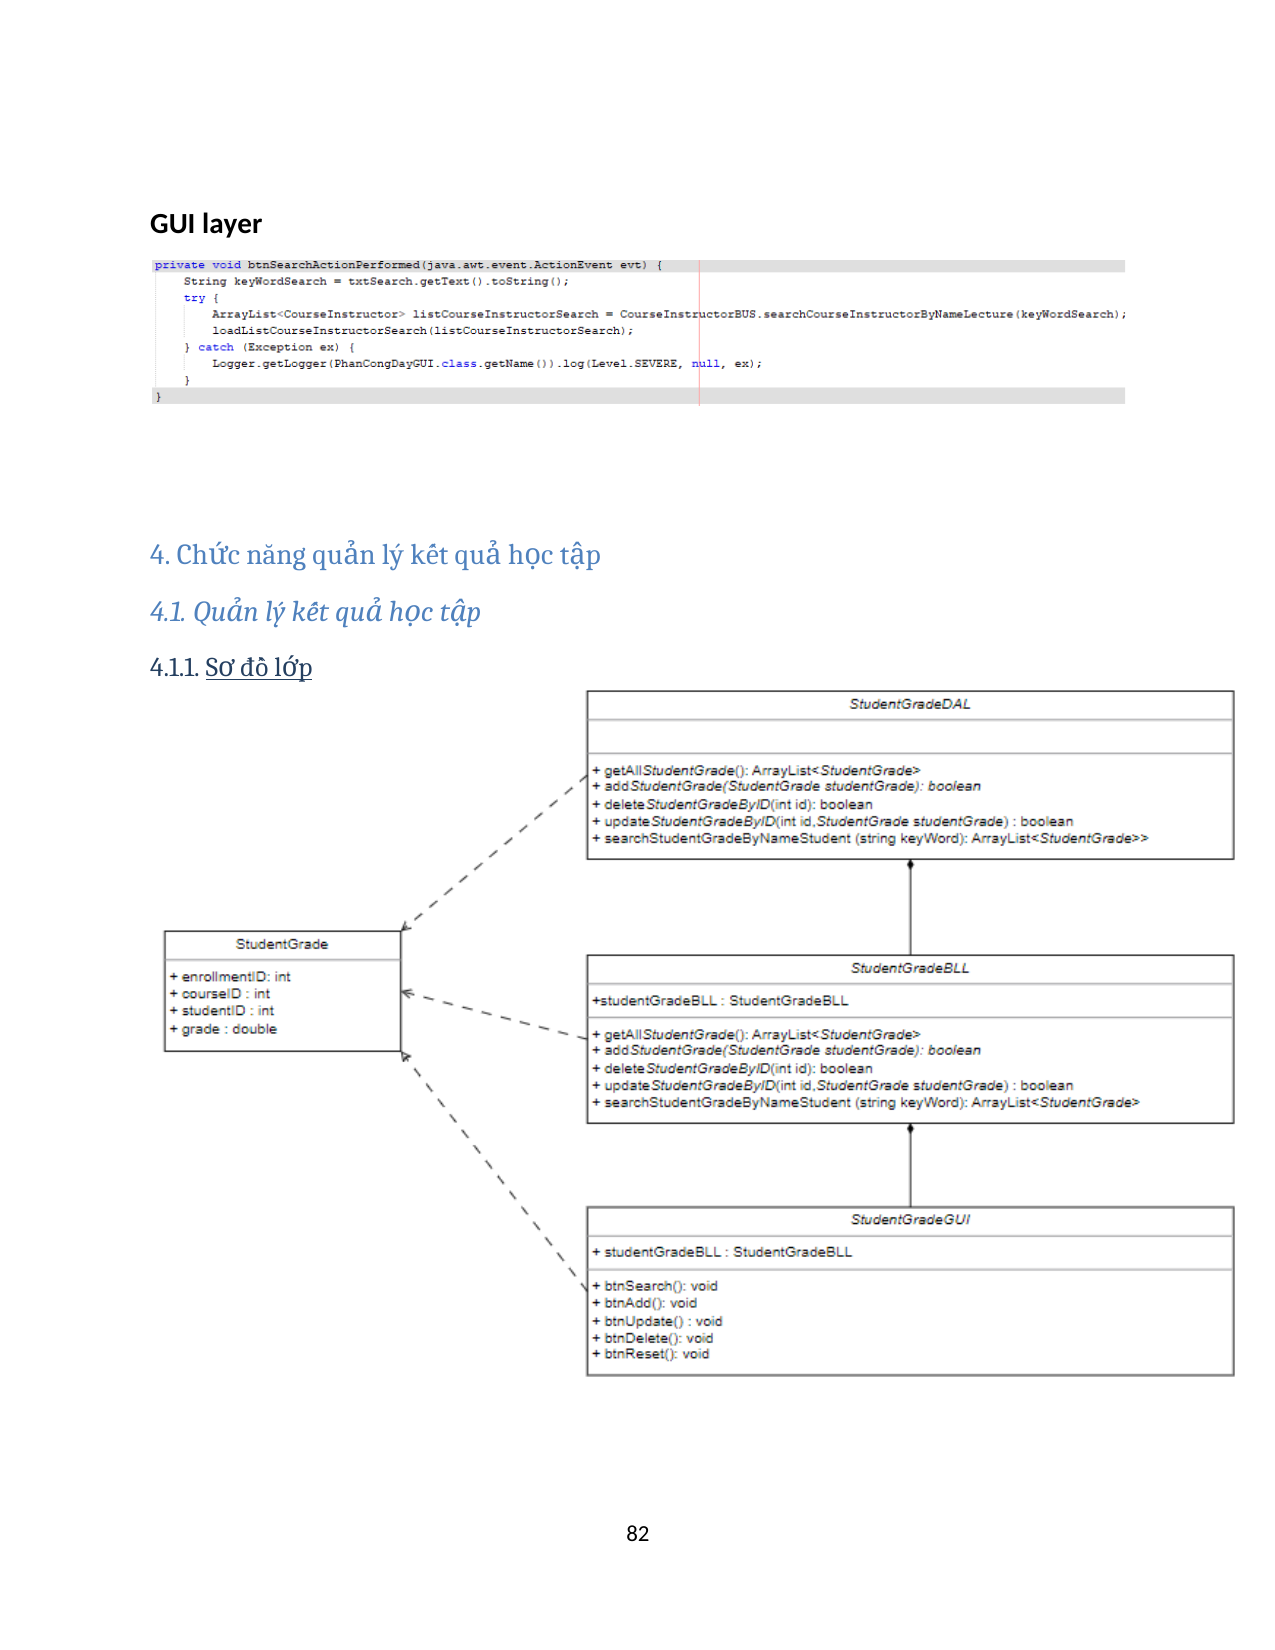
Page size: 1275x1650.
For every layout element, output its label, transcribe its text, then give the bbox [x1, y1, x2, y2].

subtitle 4.1.1. Sơ đồ lớp [150, 652, 1125, 683]
picture [150, 260, 1125, 406]
picture [150, 686, 1251, 1384]
subtitle 4. Chức năng quản lý kết quả học tập [150, 538, 1125, 572]
subtitle 4.1. Quản lý kết quả học tập [150, 595, 1125, 629]
text GUI layer [150, 205, 1125, 241]
